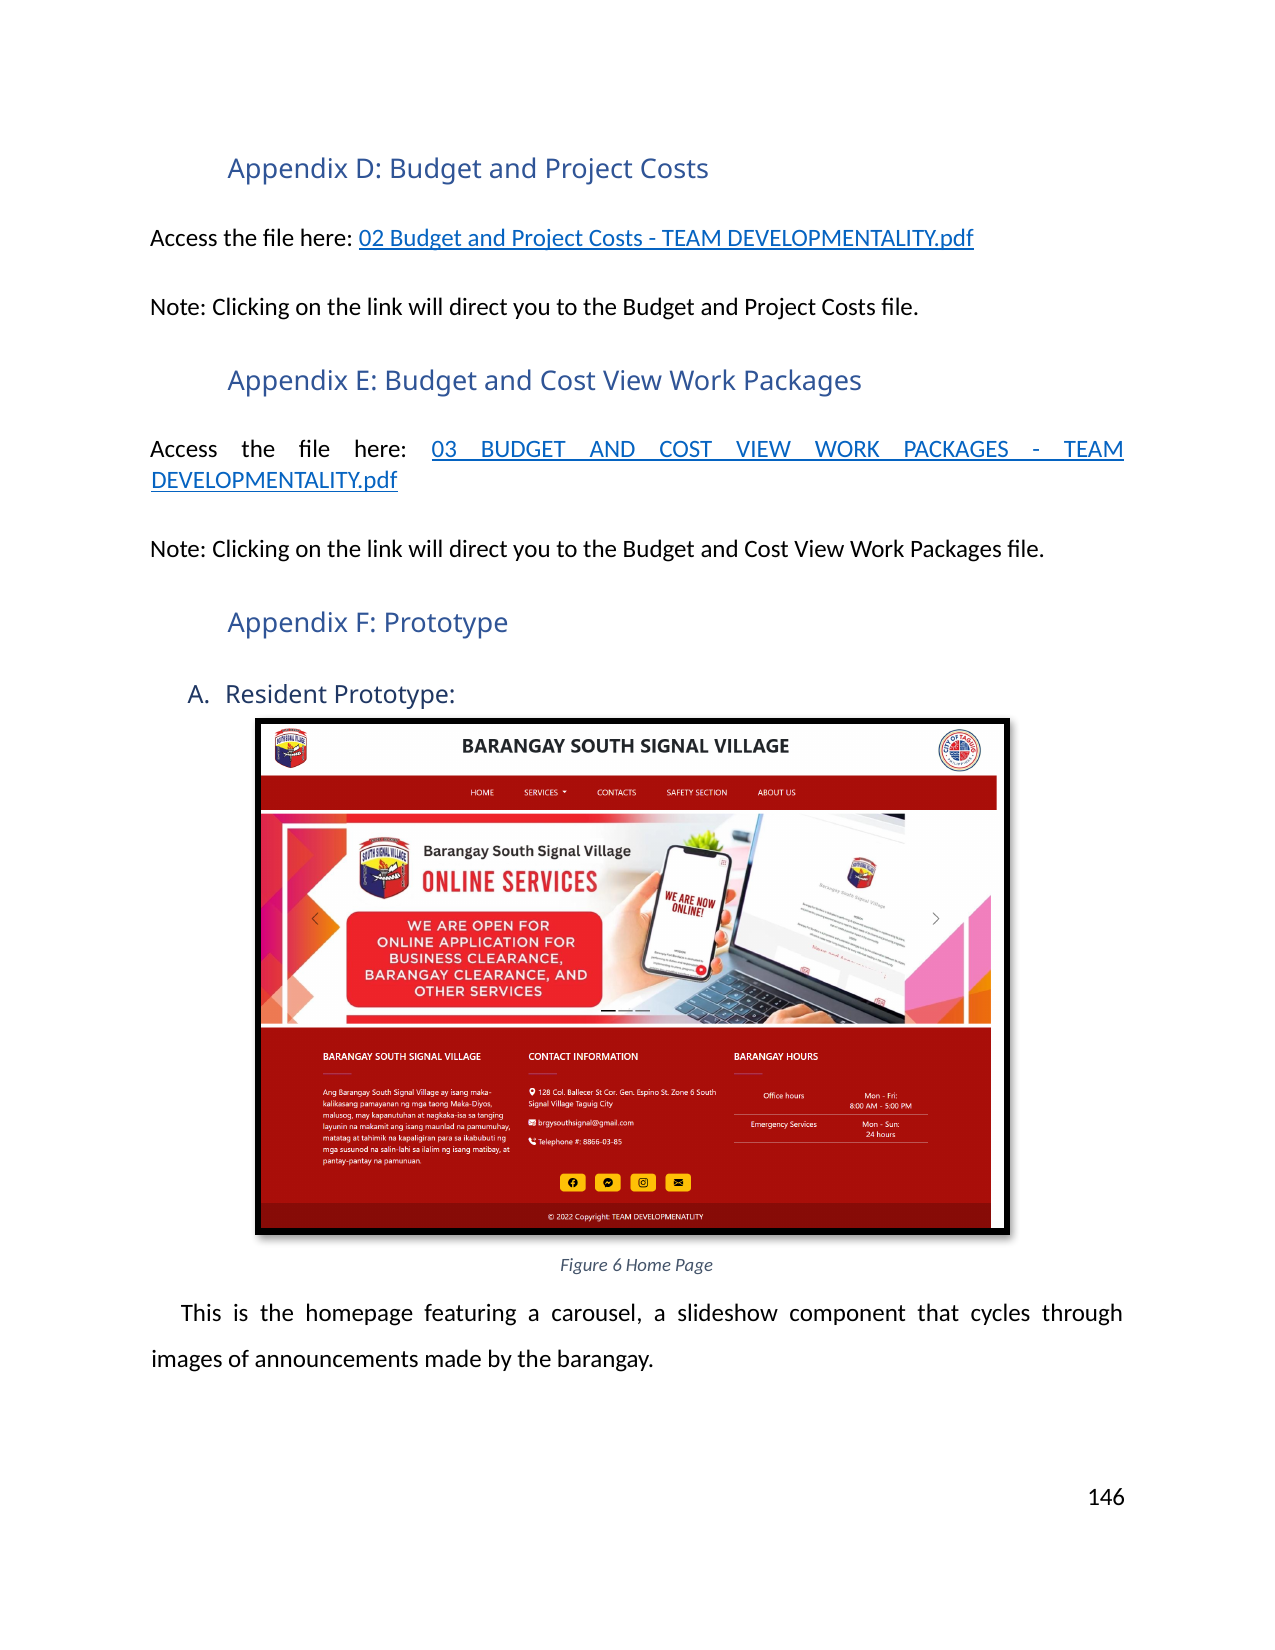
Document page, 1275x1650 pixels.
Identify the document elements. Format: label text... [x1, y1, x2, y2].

picture [261, 724, 1004, 1228]
text Access the file here: 02 Budget and Project Costs - TEAM DEVELOPMENTALITY.pdf [150, 222, 1125, 253]
text Note: Clicking on the link will direct you to the Budget and Project Costs file. [150, 291, 1125, 322]
subtitle Appendix F: Prototype [227, 603, 1125, 640]
text Note: Clicking on the link will direct you to the Budget and Cost View Work Packages file. [150, 533, 1125, 564]
text Access the file here: 03 BUDGET AND COST VIEW WORK PACKAGES - TEAM DEVELOPMENTALITY.pdf [150, 433, 1125, 495]
subtitle Appendix E: Budget and Cost View Work Packages [227, 361, 1125, 398]
subtitle Resident Prototype: [187, 677, 1125, 711]
text This is the homepage featuring a carousel, a slideshow component that cycles through images of announcements made by the barangay. [151, 1297, 1125, 1373]
text Figure 6 Home Page [150, 1253, 1125, 1276]
subtitle Appendix D: Budget and Project Costs [227, 150, 1125, 187]
